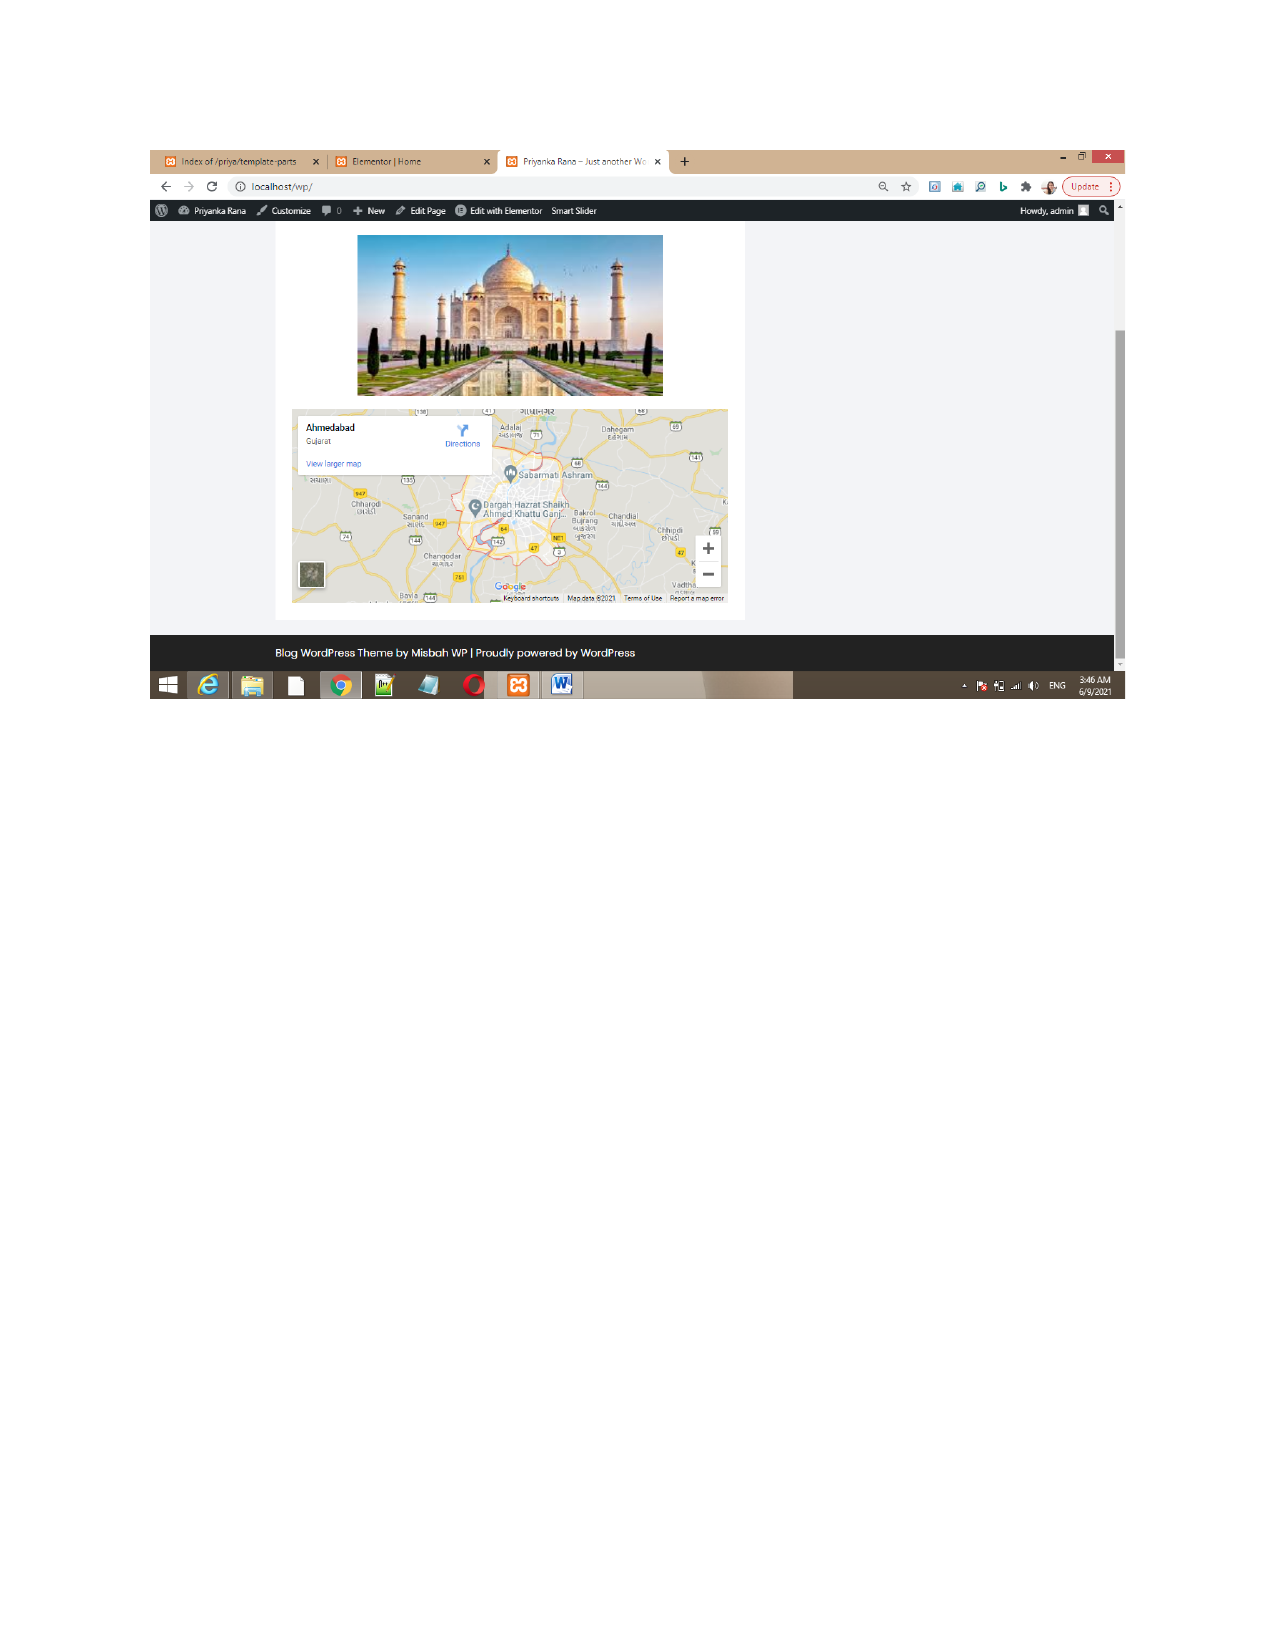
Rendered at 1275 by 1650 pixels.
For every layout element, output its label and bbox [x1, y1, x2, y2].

picture [150, 150, 1125, 699]
